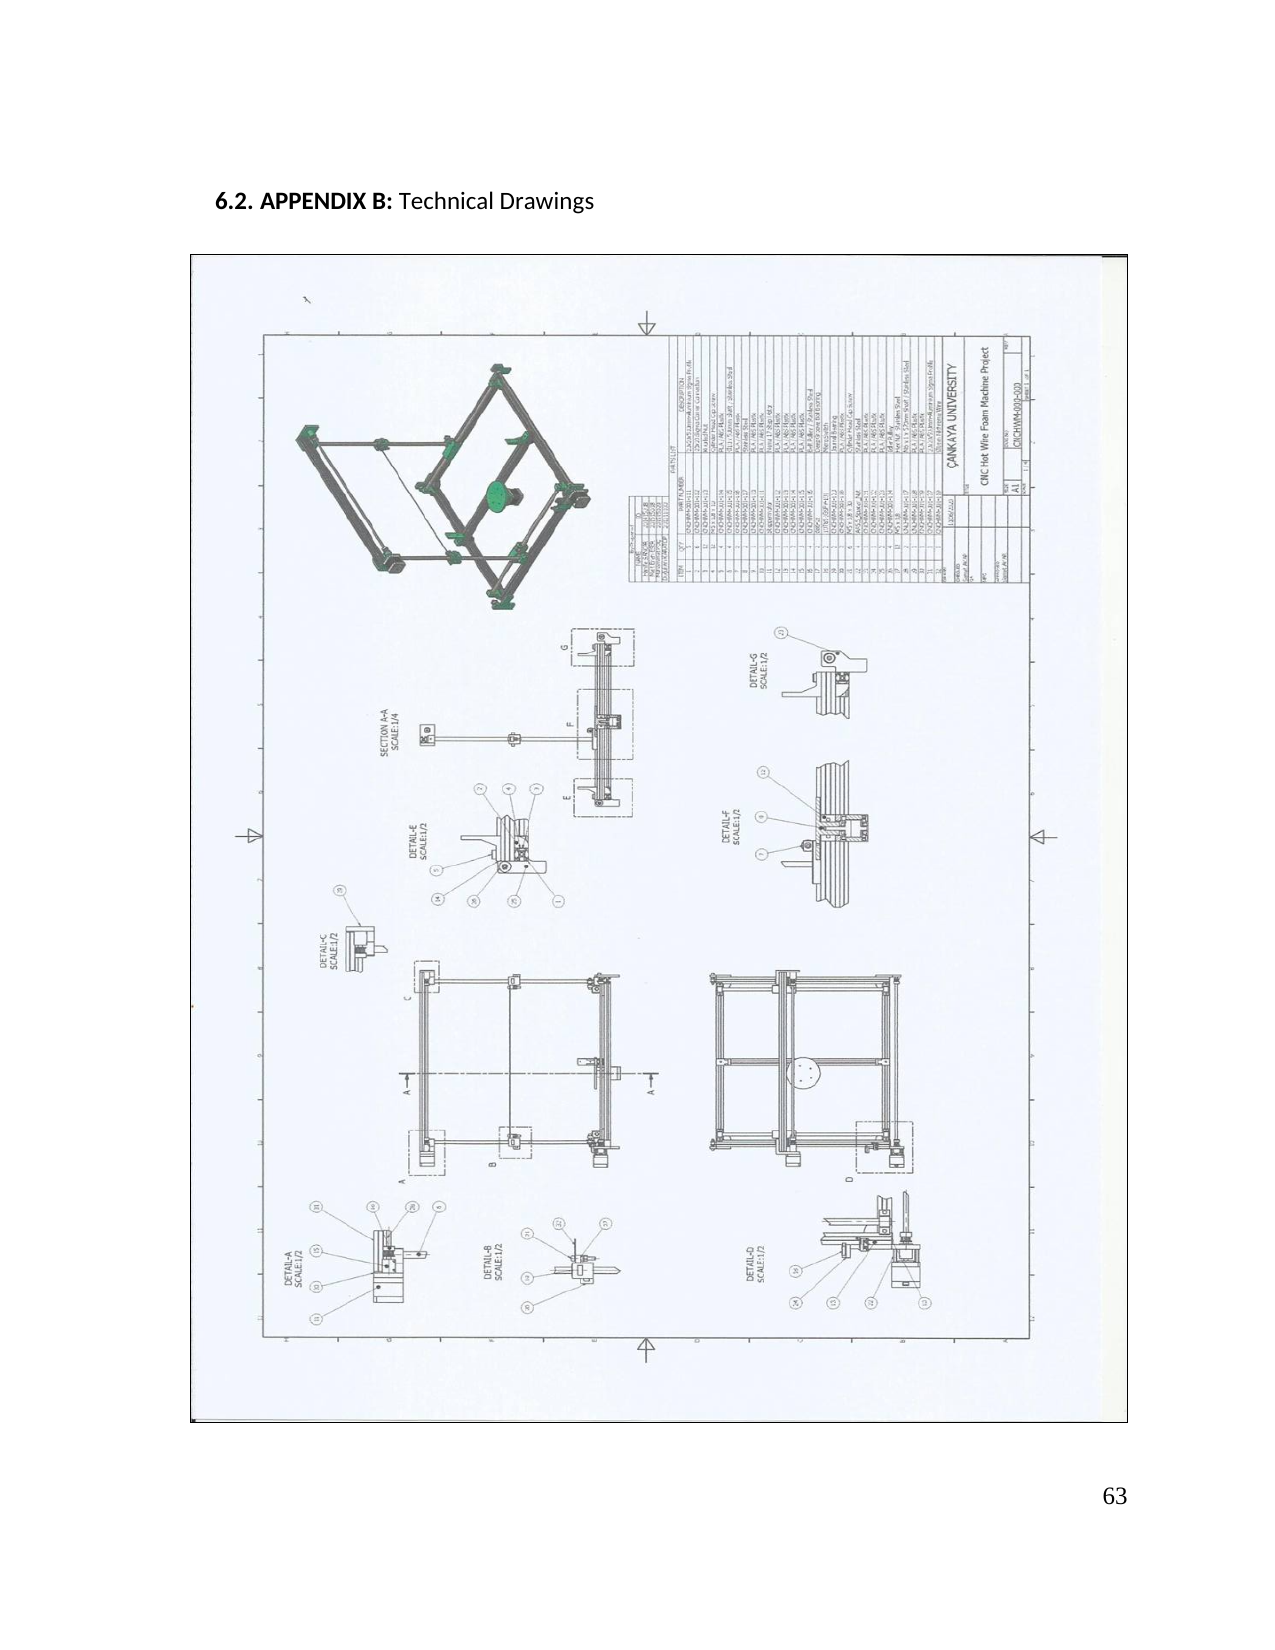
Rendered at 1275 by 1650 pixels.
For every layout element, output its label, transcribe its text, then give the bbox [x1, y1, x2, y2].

picture [191, 256, 1127, 1422]
subtitle APPENDIX B: Technical Drawings [215, 185, 1127, 216]
